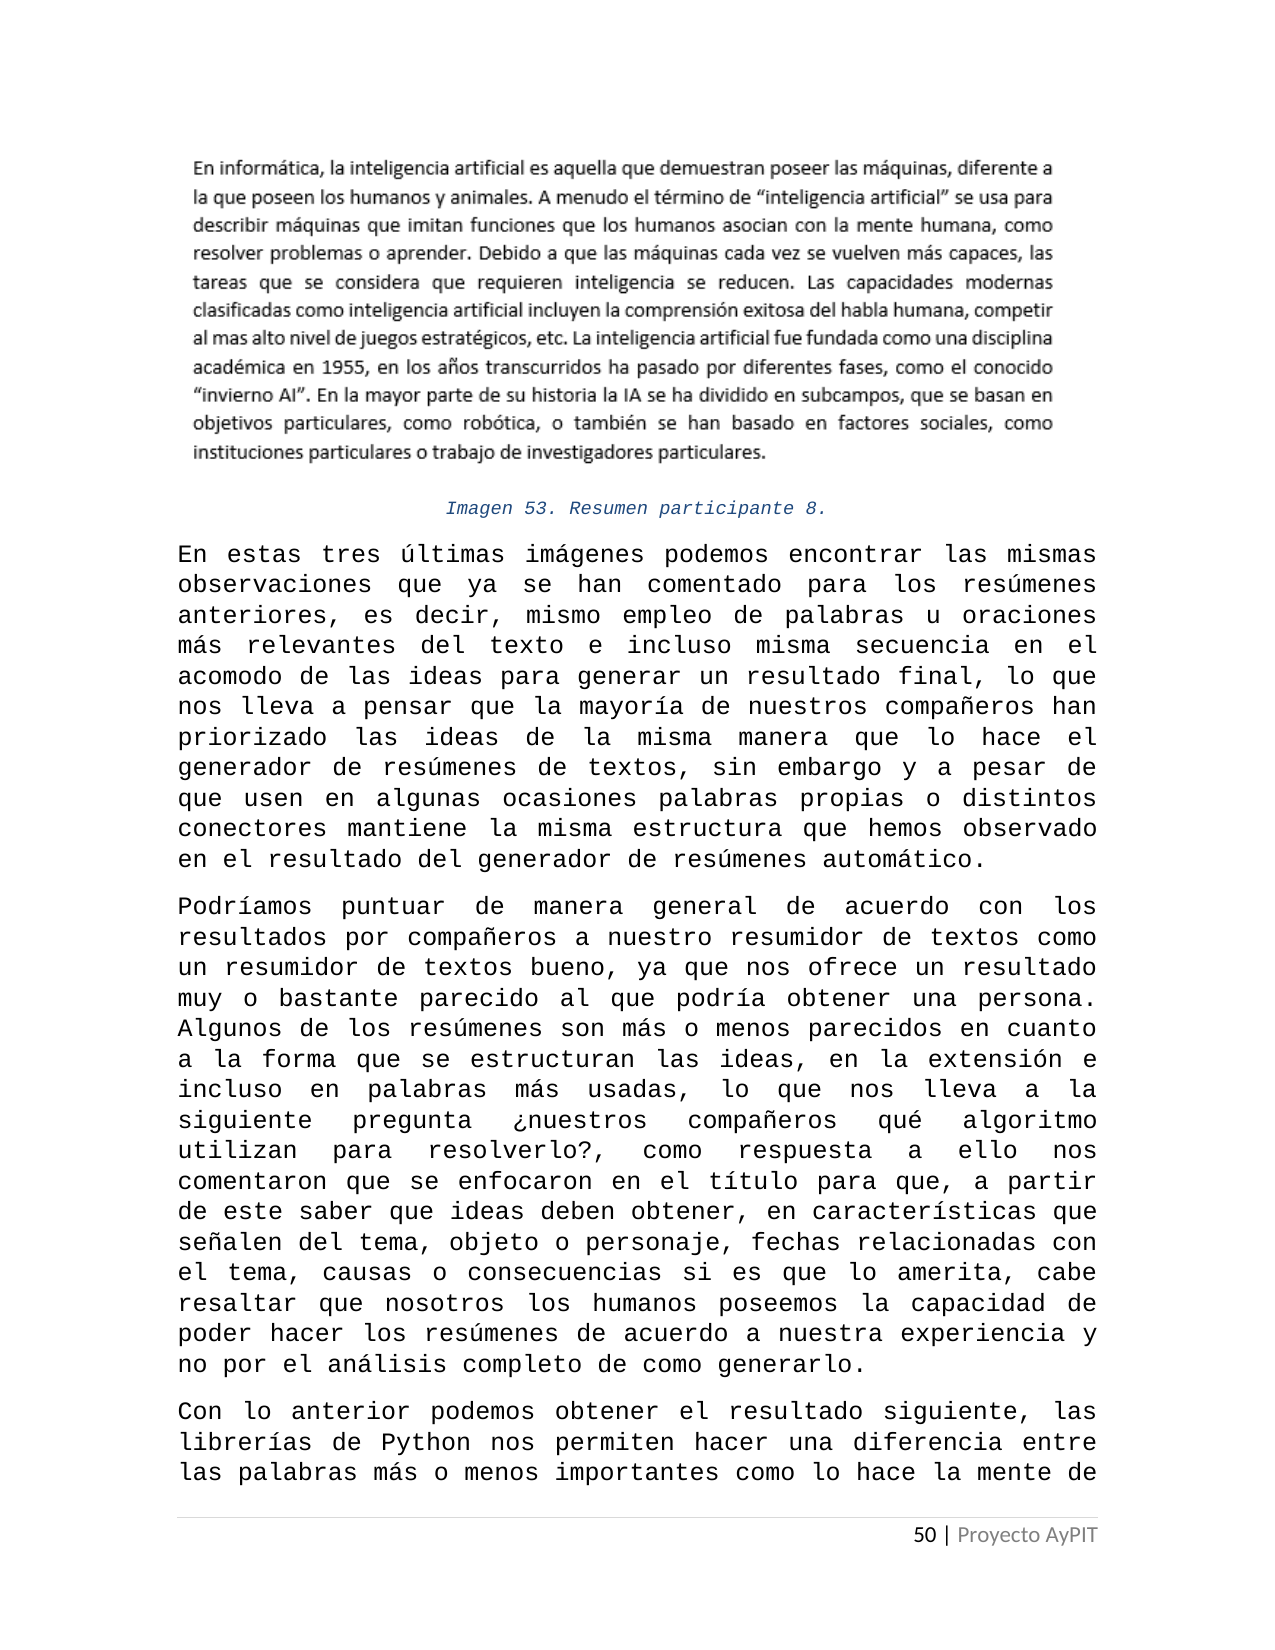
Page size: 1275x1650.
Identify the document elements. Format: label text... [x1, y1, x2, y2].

text En estas tres últimas imágenes podemos encontrar las mismas observaciones que ya se han comentado para los resúmenes anteriores, es decir, mismo empleo de palabras u oraciones más relevantes del texto e incluso misma secuencia en el acomodo de las ideas para generar un resultado final, lo que nos lleva a pensar que la mayoría de nuestros compañeros han priorizado las ideas de la misma manera que lo hace el generador de resúmenes de textos, sin embargo y a pesar de que usen en algunas ocasiones palabras propias o distintos conectores mantiene la misma estructura que hemos observado en el resultado del generador de resúmenes automático. [177, 541, 1098, 875]
picture [177, 147, 1098, 481]
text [177, 1398, 1098, 1488]
text Podríamos puntuar de manera general de acuerdo con los resultados por compañeros a nuestro resumidor de textos como un resumidor de textos bueno, ya que nos ofrece un resultado muy o bastante parecido al que podría obtener una persona. Algunos de los resúmenes son más o menos parecidos en cuanto a la forma que se estructuran las ideas, en la extensión e incluso en palabras más usadas, lo que nos lleva a la siguiente pregunta ¿nuestros compañeros qué algoritmo utilizan para resolverlo?, como respuesta a ello nos comentaron que se enfocaron en el título para que, a partir de este saber que ideas deben obtener, en características que señalen del tema, objeto o personaje, fechas relacionadas con el tema, causas o consecuencias si es que lo amerita, cabe resaltar que nosotros los humanos poseemos la capacidad de poder hacer los resúmenes de acuerdo a nuestra experiencia y no por el análisis completo de como generarlo. [177, 893, 1098, 1380]
text Imagen 53. Resumen participante 8. [177, 499, 1098, 520]
